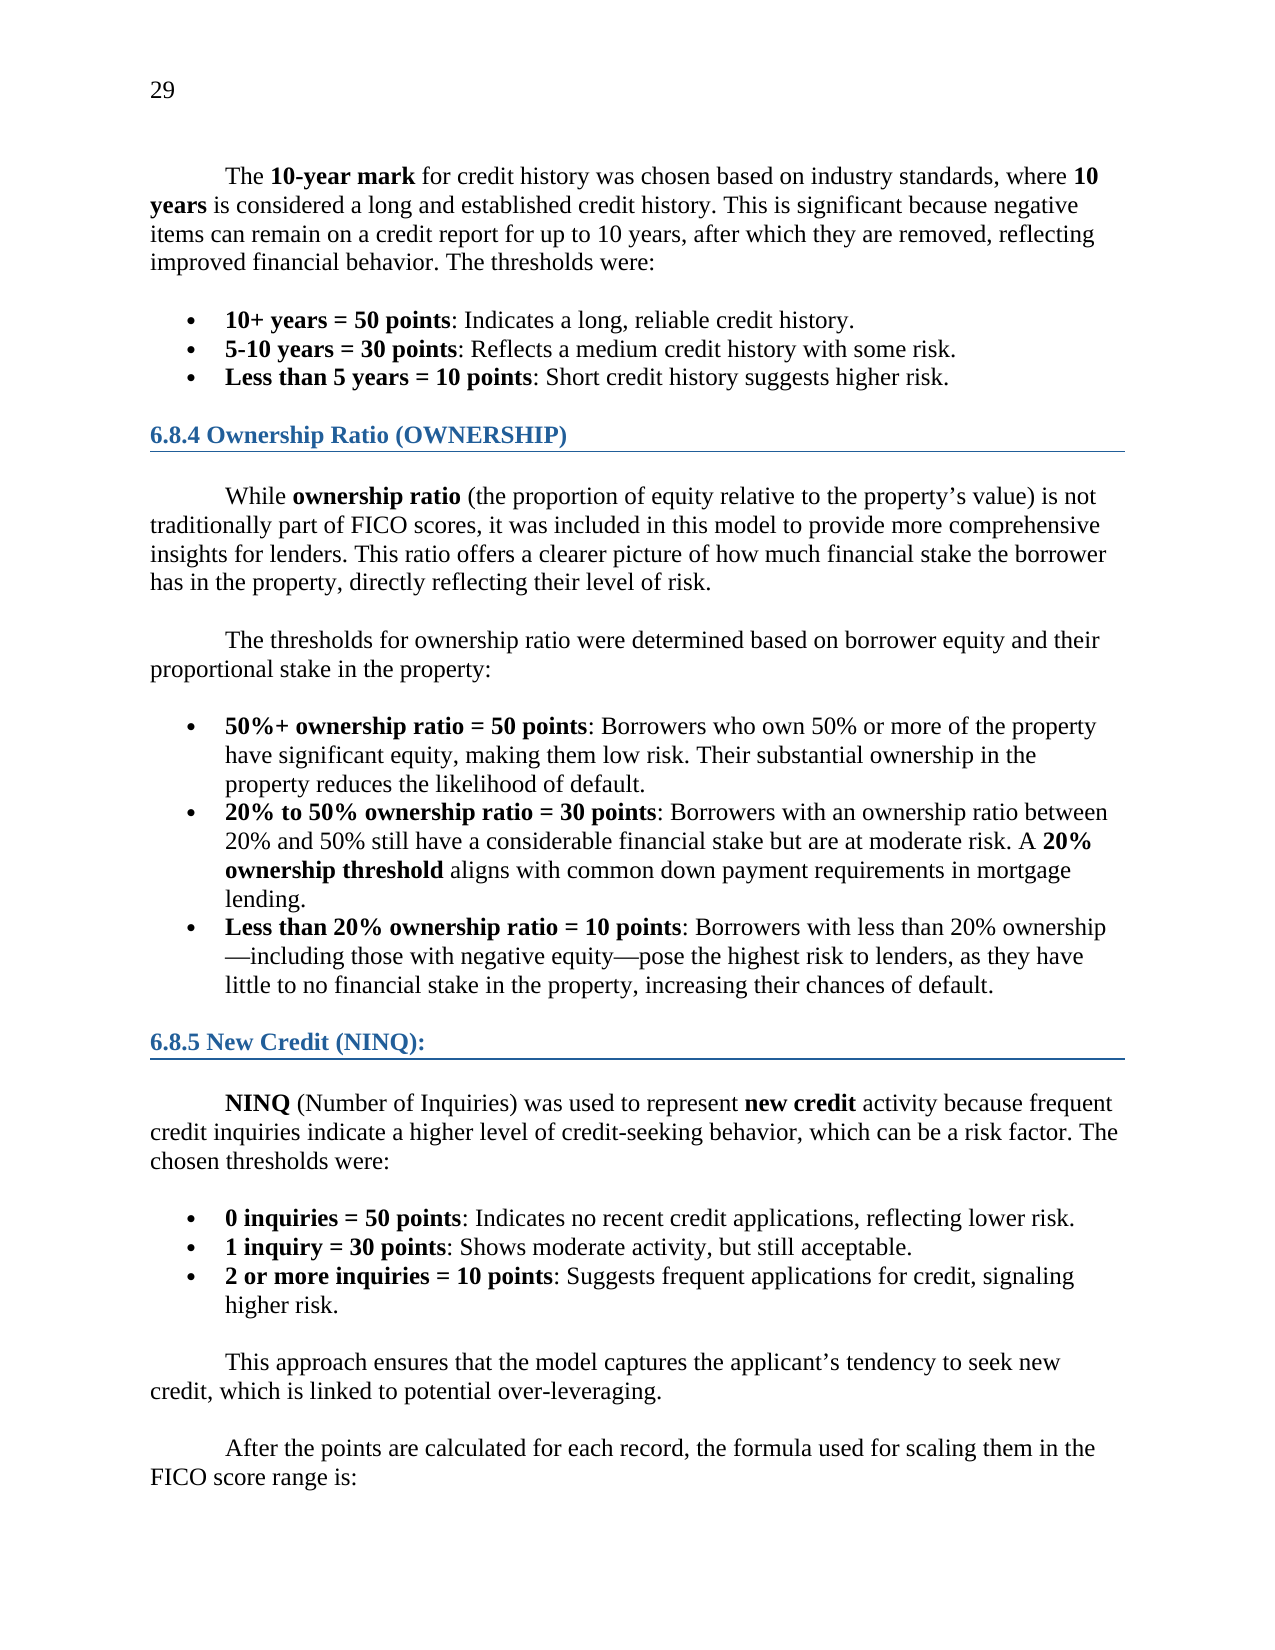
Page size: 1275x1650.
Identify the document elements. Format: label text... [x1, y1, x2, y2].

text The 10-year mark for credit history was chosen based on industry standards, where 10 years is considered a long and established credit history. This is significant because negative items can remain on a credit report for up to 10 years, after which they are removed, reflecting improved financial behavior. The thresholds were: [150, 161, 1125, 276]
list Less than 20% ownership ratio = 10 points: Borrowers with less than 20% ownership—including those with negative equity—pose the highest risk to lenders, as they have little to no financial stake in the property, increasing their chances of default. [187, 912, 1125, 999]
list 5-10 years = 30 points: Reflects a medium credit history with some risk. [187, 334, 1125, 362]
list 20% to 50% ownership ratio = 30 points: Borrowers with an ownership ratio between 20% and 50% still have a considerable financial stake but are at moderate risk. A 20% ownership threshold aligns with common down payment requirements in mortgage lending. [187, 797, 1125, 912]
list 10+ years = 50 points: Indicates a long, reliable credit history. [187, 305, 1125, 334]
text After the points are calculated for each record, the formula used for scaling them in the FICO score range is: [150, 1433, 1125, 1491]
text This approach ensures that the model captures the applicant’s tendency to seek new credit, which is linked to potential over-leveraging. [150, 1347, 1125, 1405]
text NINQ (Number of Inquiries) was used to represent new credit activity because frequent credit inquiries indicate a higher level of credit-seeking behavior, which can be a risk factor. The chosen thresholds were: [150, 1088, 1125, 1175]
list 1 inquiry = 30 points: Shows moderate activity, but still acceptable. [187, 1232, 1125, 1261]
list Less than 5 years = 10 points: Short credit history suggests higher risk. [187, 362, 1125, 391]
list 0 inquiries = 50 points: Indicates no recent credit applications, reflecting lower risk. [187, 1203, 1125, 1232]
text The thresholds for ownership ratio were determined based on borrower equity and their proportional stake in the property: [150, 625, 1125, 682]
text While ownership ratio (the proportion of equity relative to the property’s value) is not traditionally part of FICO scores, it was included in this model to provide more comprehensive insights for lenders. This ratio offers a clearer picture of how much financial stake the borrower has in the property, directly reflecting their level of risk. [150, 481, 1125, 596]
subtitle 6.8.5 New Credit (NINQ): [150, 1027, 1125, 1058]
list 50%+ ownership ratio = 50 points: Borrowers who own 50% or more of the property have significant equity, making them low risk. Their substantial ownership in the property reduces the likelihood of default. [187, 711, 1125, 797]
subtitle 6.8.4 Ownership Ratio (OWNERSHIP) [150, 420, 1125, 451]
list 2 or more inquiries = 10 points: Suggests frequent applications for credit, signaling higher risk. [187, 1261, 1125, 1318]
